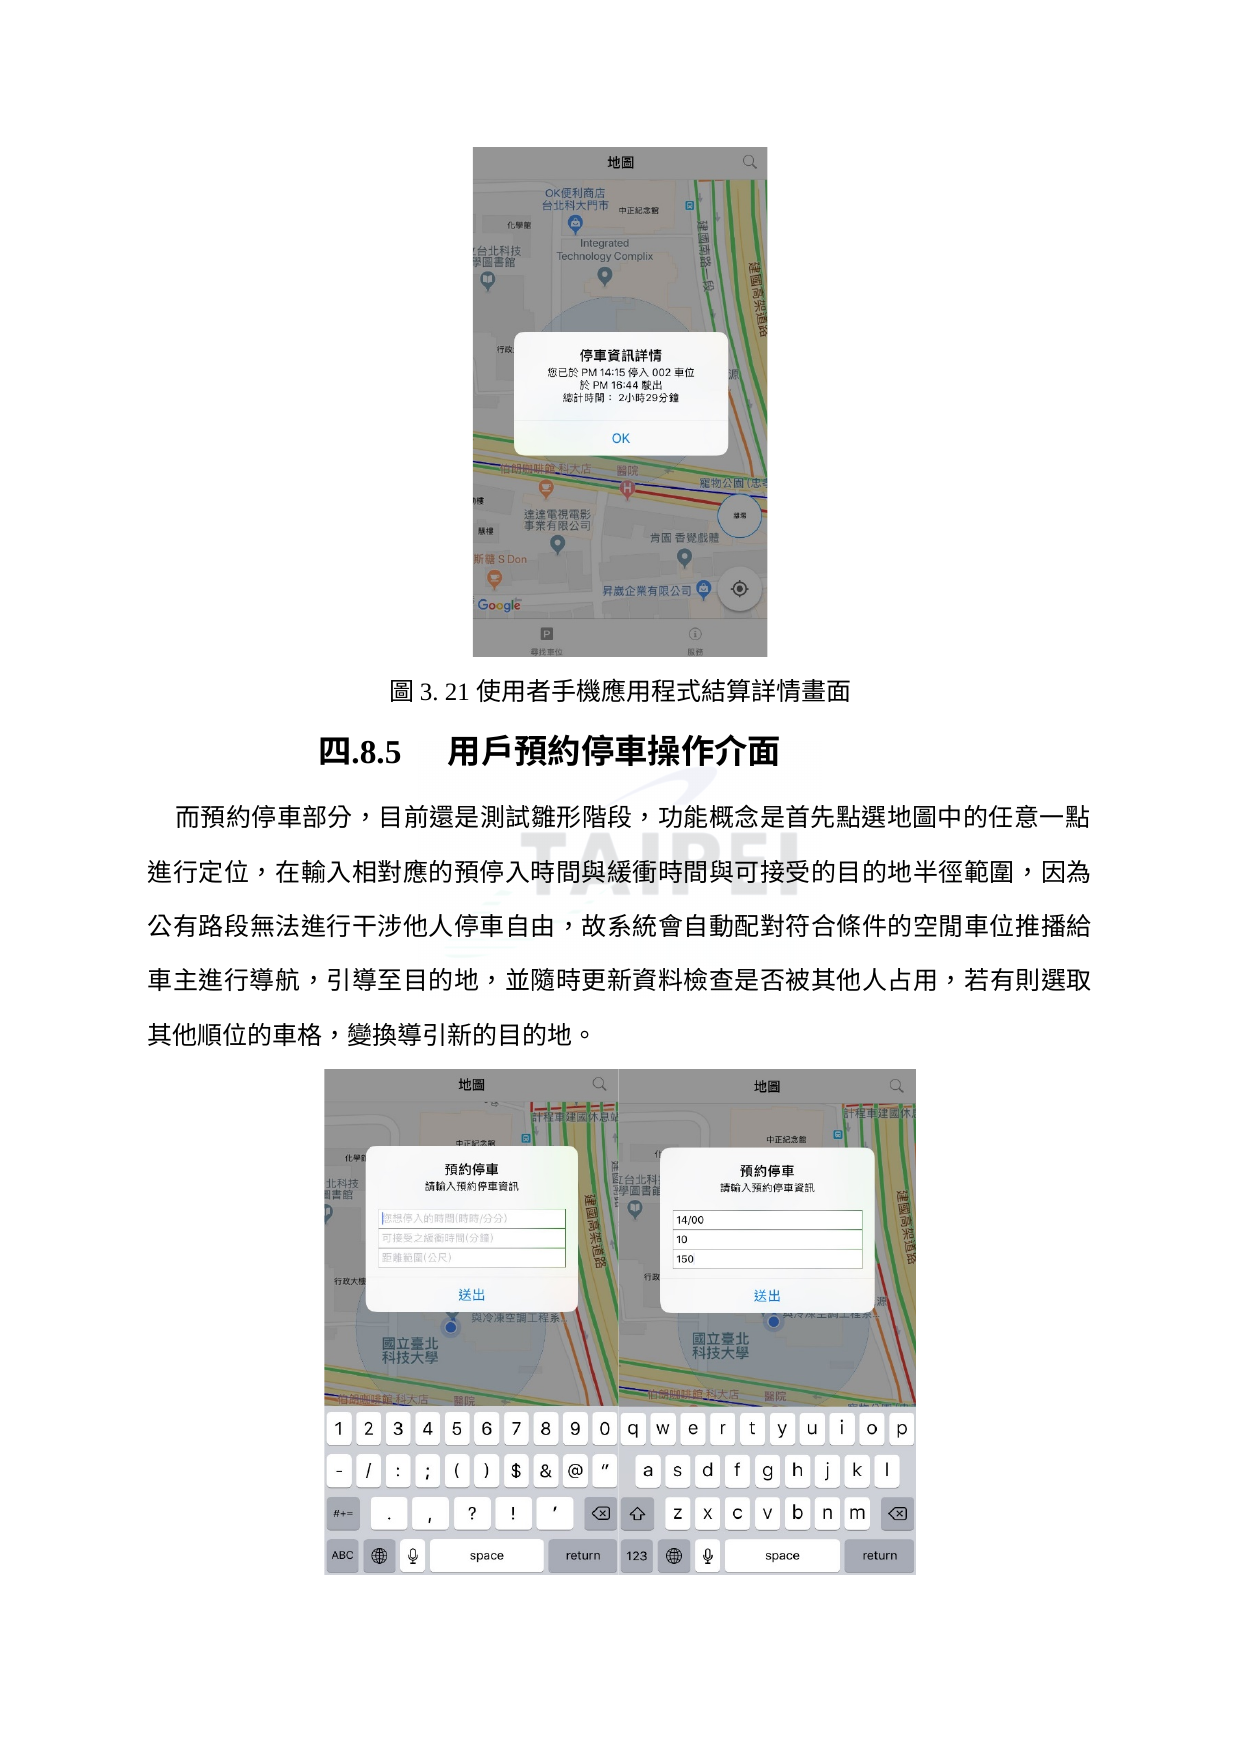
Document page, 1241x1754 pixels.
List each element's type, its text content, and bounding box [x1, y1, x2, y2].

subtitle 用戶預約停車操作介面 [251, 725, 1067, 773]
text 而預約停車部分，目前還是測試雛形階段，功能概念是首先點選地圖中的任意一點進行定位，在輸入相對應的預停入時間與緩衝時間與可接受的目的地半徑範圍，因為公有路段無法進行干涉他人停車自由，故系統會自動配對符合條件的空閒車位推播給車主進行導航，引導至目的地，並隨時更新資料檢查是否被其他人占用，若有則選取其他順位的車格，變換導引新的目的地。 [148, 798, 1092, 1051]
picture [324, 1069, 916, 1575]
picture [472, 147, 768, 657]
